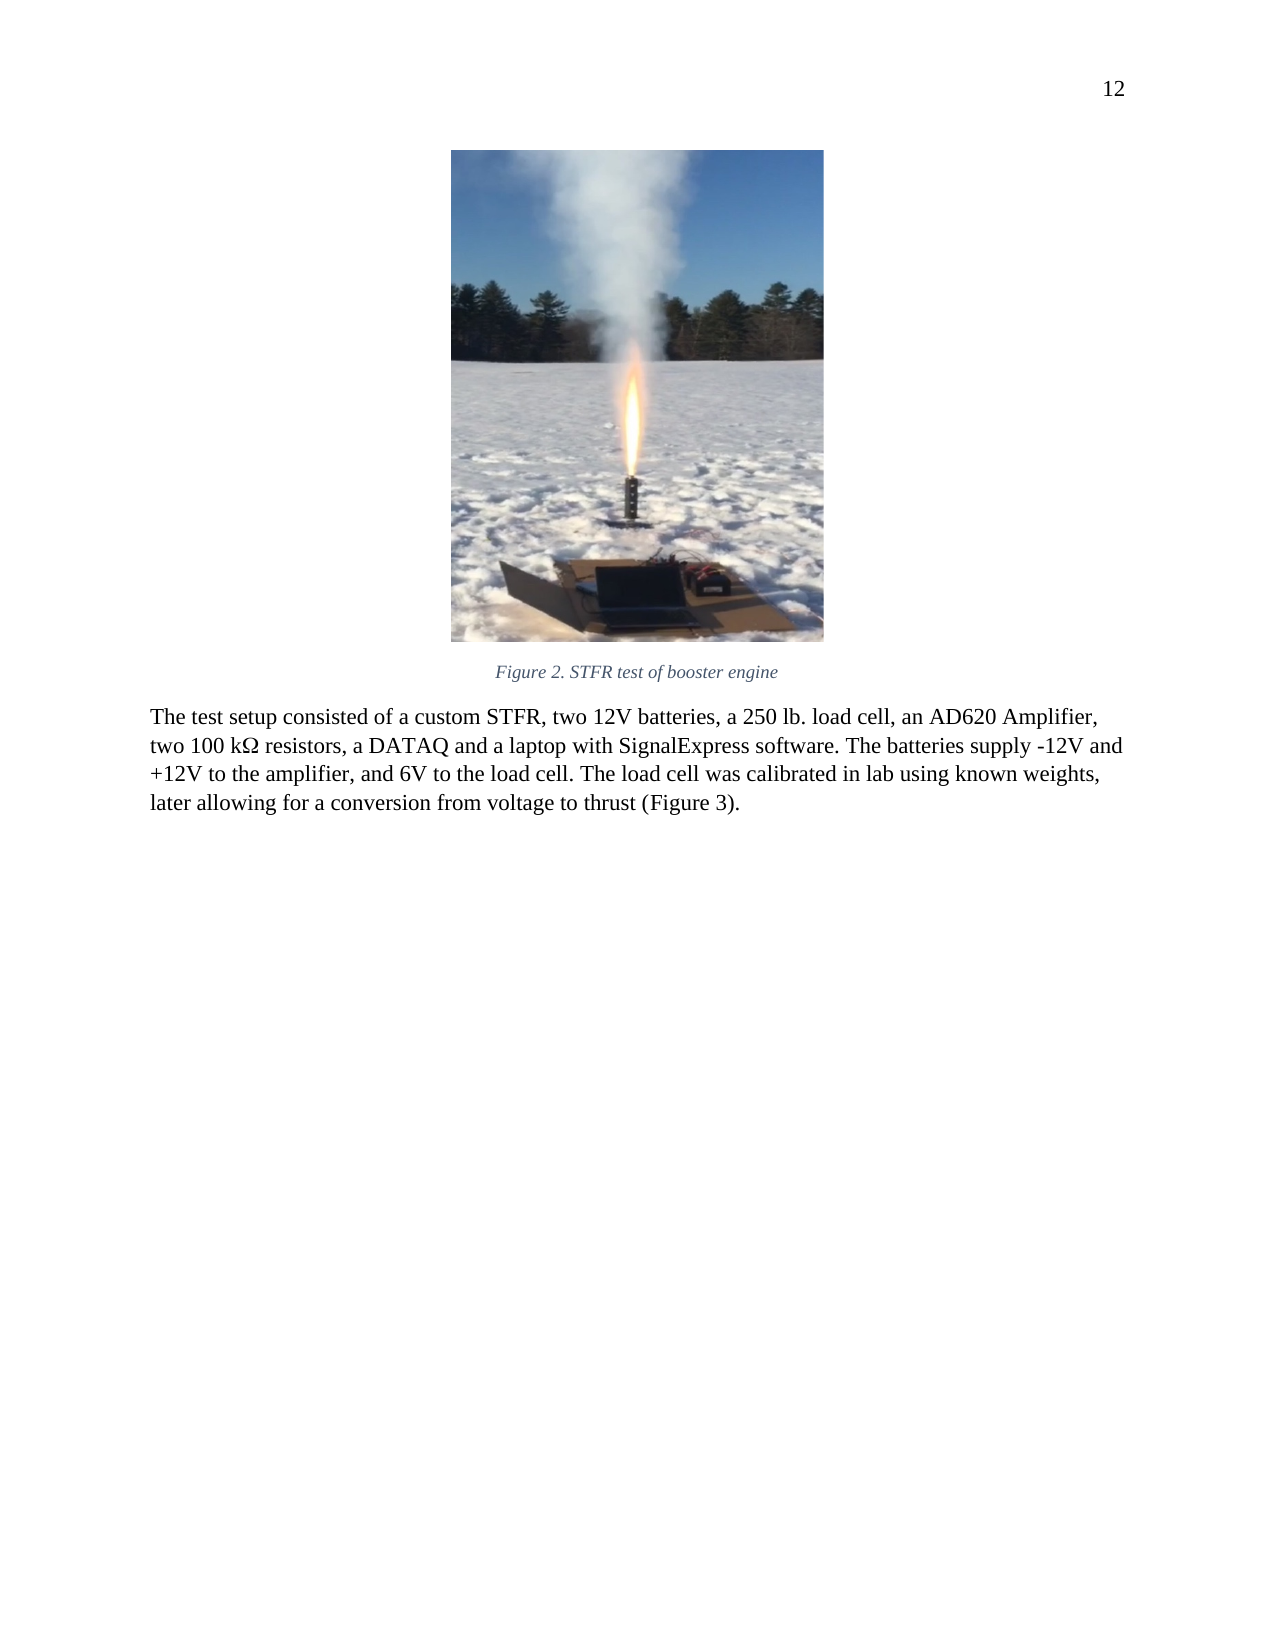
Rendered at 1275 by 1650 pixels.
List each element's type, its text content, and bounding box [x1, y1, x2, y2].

text Figure 2. STFR test of booster engine [150, 661, 1125, 682]
picture [451, 150, 824, 642]
text The test setup consisted of a custom STFR, two 12V batteries, a 250 lb. load cell, an AD620 Amplifier, two 100 k resistors, a DATAQ and a laptop with SignalExpress software. The batteries supply -12V and +12V to the amplifier, and 6V to the load cell. The load cell was calibrated in lab using known weights, later allowing for a conversion from voltage to thrust (Figure 3). [150, 703, 1125, 815]
